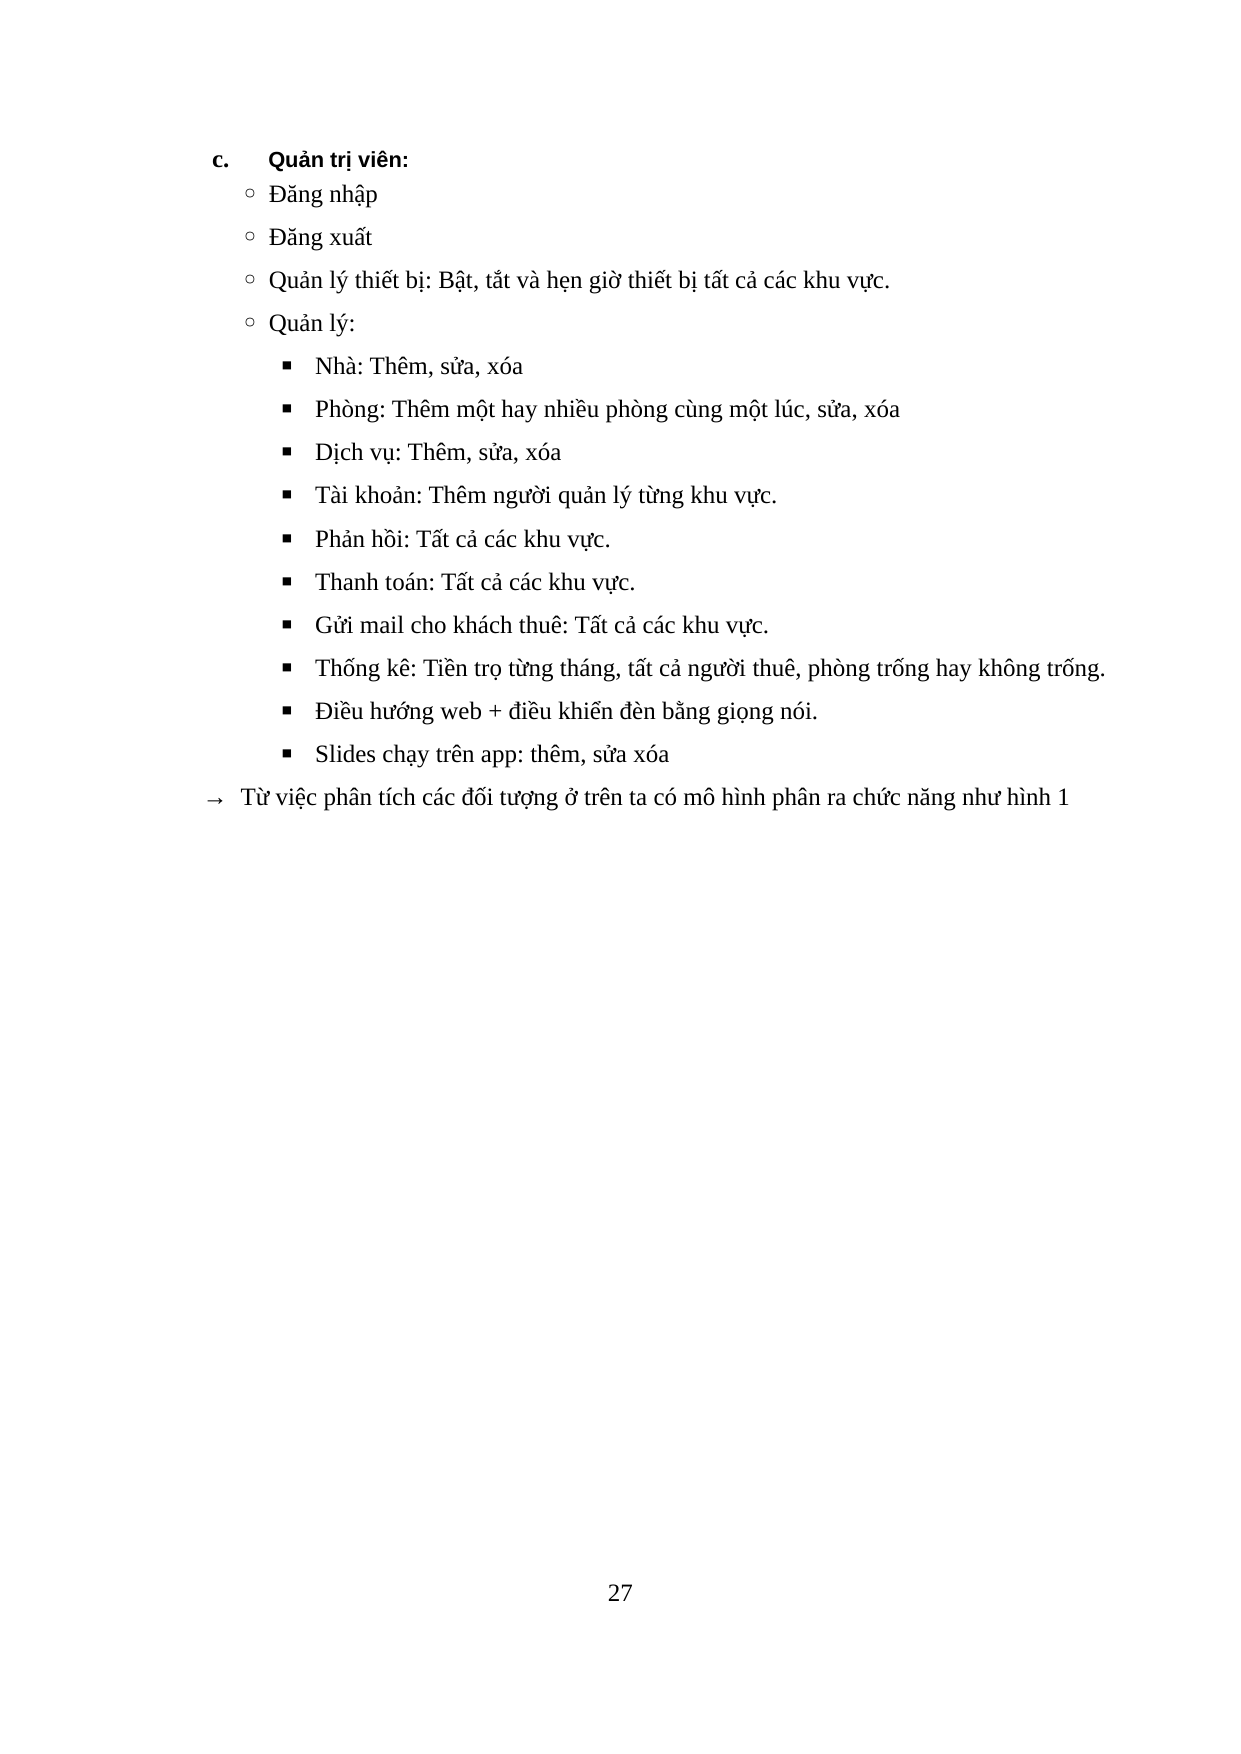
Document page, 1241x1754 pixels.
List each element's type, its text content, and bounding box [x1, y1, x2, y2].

list Gửi mail cho khách thuê: Tất cả các khu vực. [277, 610, 1122, 639]
subtitle Quản trị viên: [156, 144, 1122, 172]
list Phòng: Thêm một hay nhiều phòng cùng một lúc, sửa, xóa [277, 394, 1122, 423]
list Đăng nhập [240, 179, 1122, 207]
list Quản lý: [240, 308, 1122, 337]
list Thanh toán: Tất cả các khu vực. [277, 567, 1122, 596]
list Đăng xuất [240, 222, 1122, 251]
text → Từ việc phân tích các đối tượng ở trên ta có mô hình phân ra chức năng như hình 1 [202, 782, 1122, 811]
list Nhà: Thêm, sửa, xóa [277, 351, 1122, 380]
list Quản lý thiết bị: Bật, tắt và hẹn giờ thiết bị tất cả các khu vực. [240, 265, 1122, 294]
list Thống kê: Tiền trọ từng tháng, tất cả người thuê, phòng trống hay không trống. [277, 653, 1122, 682]
list Dịch vụ: Thêm, sửa, xóa [277, 437, 1122, 466]
list Phản hồi: Tất cả các khu vực. [277, 524, 1122, 552]
list Tài khoản: Thêm người quản lý từng khu vực. [277, 481, 1122, 509]
list Slides chạy trên app: thêm, sửa xóa [277, 739, 1122, 768]
list Điều hướng web + điều khiển đèn bằng giọng nói. [277, 696, 1122, 725]
